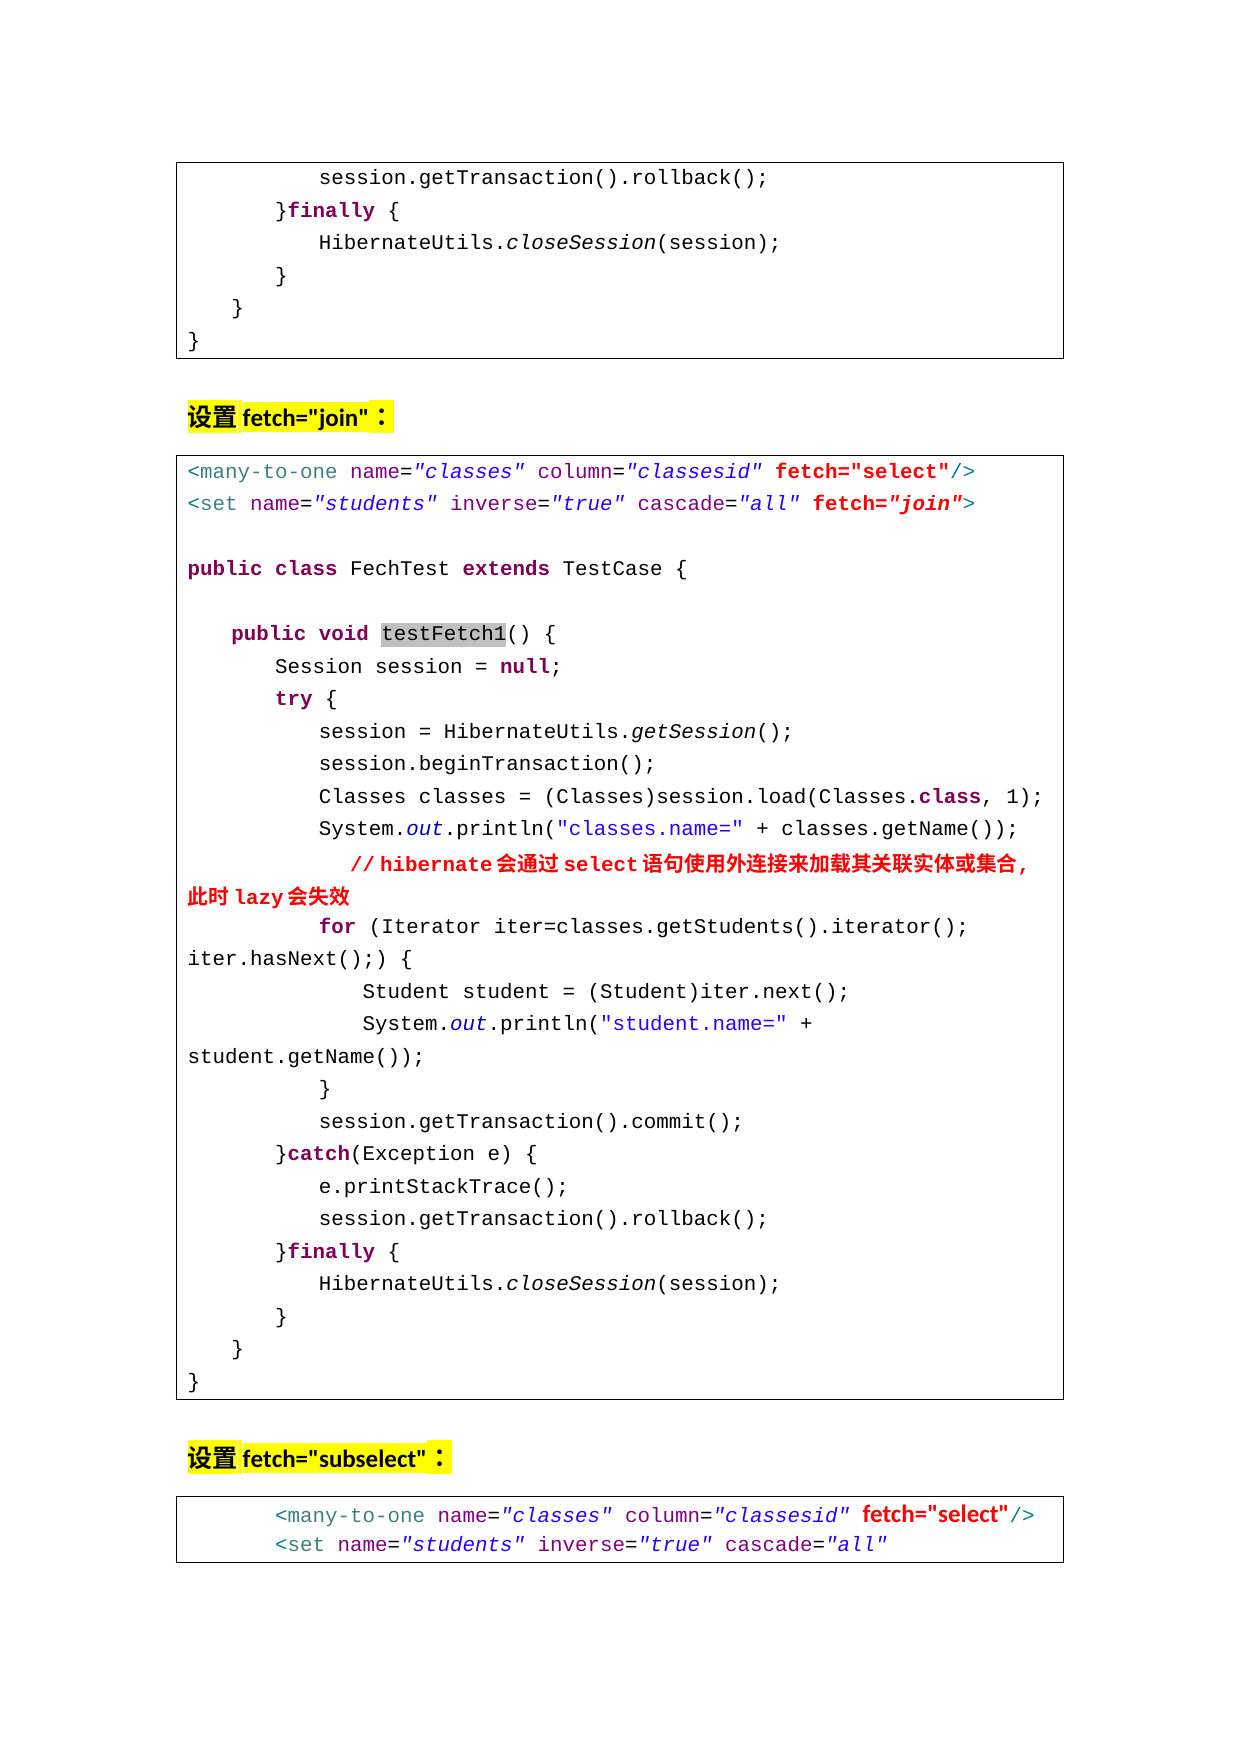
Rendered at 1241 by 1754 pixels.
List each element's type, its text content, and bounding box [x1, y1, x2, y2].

subtitle 设置fetch="subselect"： [187, 1425, 1053, 1490]
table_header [177, 163, 1063, 358]
subtitle 设置fetch="join"： [187, 384, 1053, 449]
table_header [177, 1497, 1063, 1562]
table_header <many-to-one name="classes" column="classesid" fetch="select"/> <set name="students" inverse="true" cascade="all" fetch="join"> public class FechTest extends TestCase { public void testFetch1() { Session session = null; try { session = HibernateUtils.getSession(); session.beginTransaction(); Classes classes = (Classes)session.load(Classes.class, 1); System.out.println("classes.name=" + classes.getName()); // hibernate会通过select语句使用外连接来加载其关联实体或集合, 此时lazy会失效 for (Iterator iter=classes.getStudents().iterator(); iter.hasNext();) { Student student = (Student)iter.next(); System.out.println("student.name=" + student.getName()); } session.getTransaction().commit(); }catch(Exception e) { e.printStackTrace(); session.getTransaction().rollback(); }finally { HibernateUtils.closeSession(session); } } } [177, 456, 1063, 1399]
